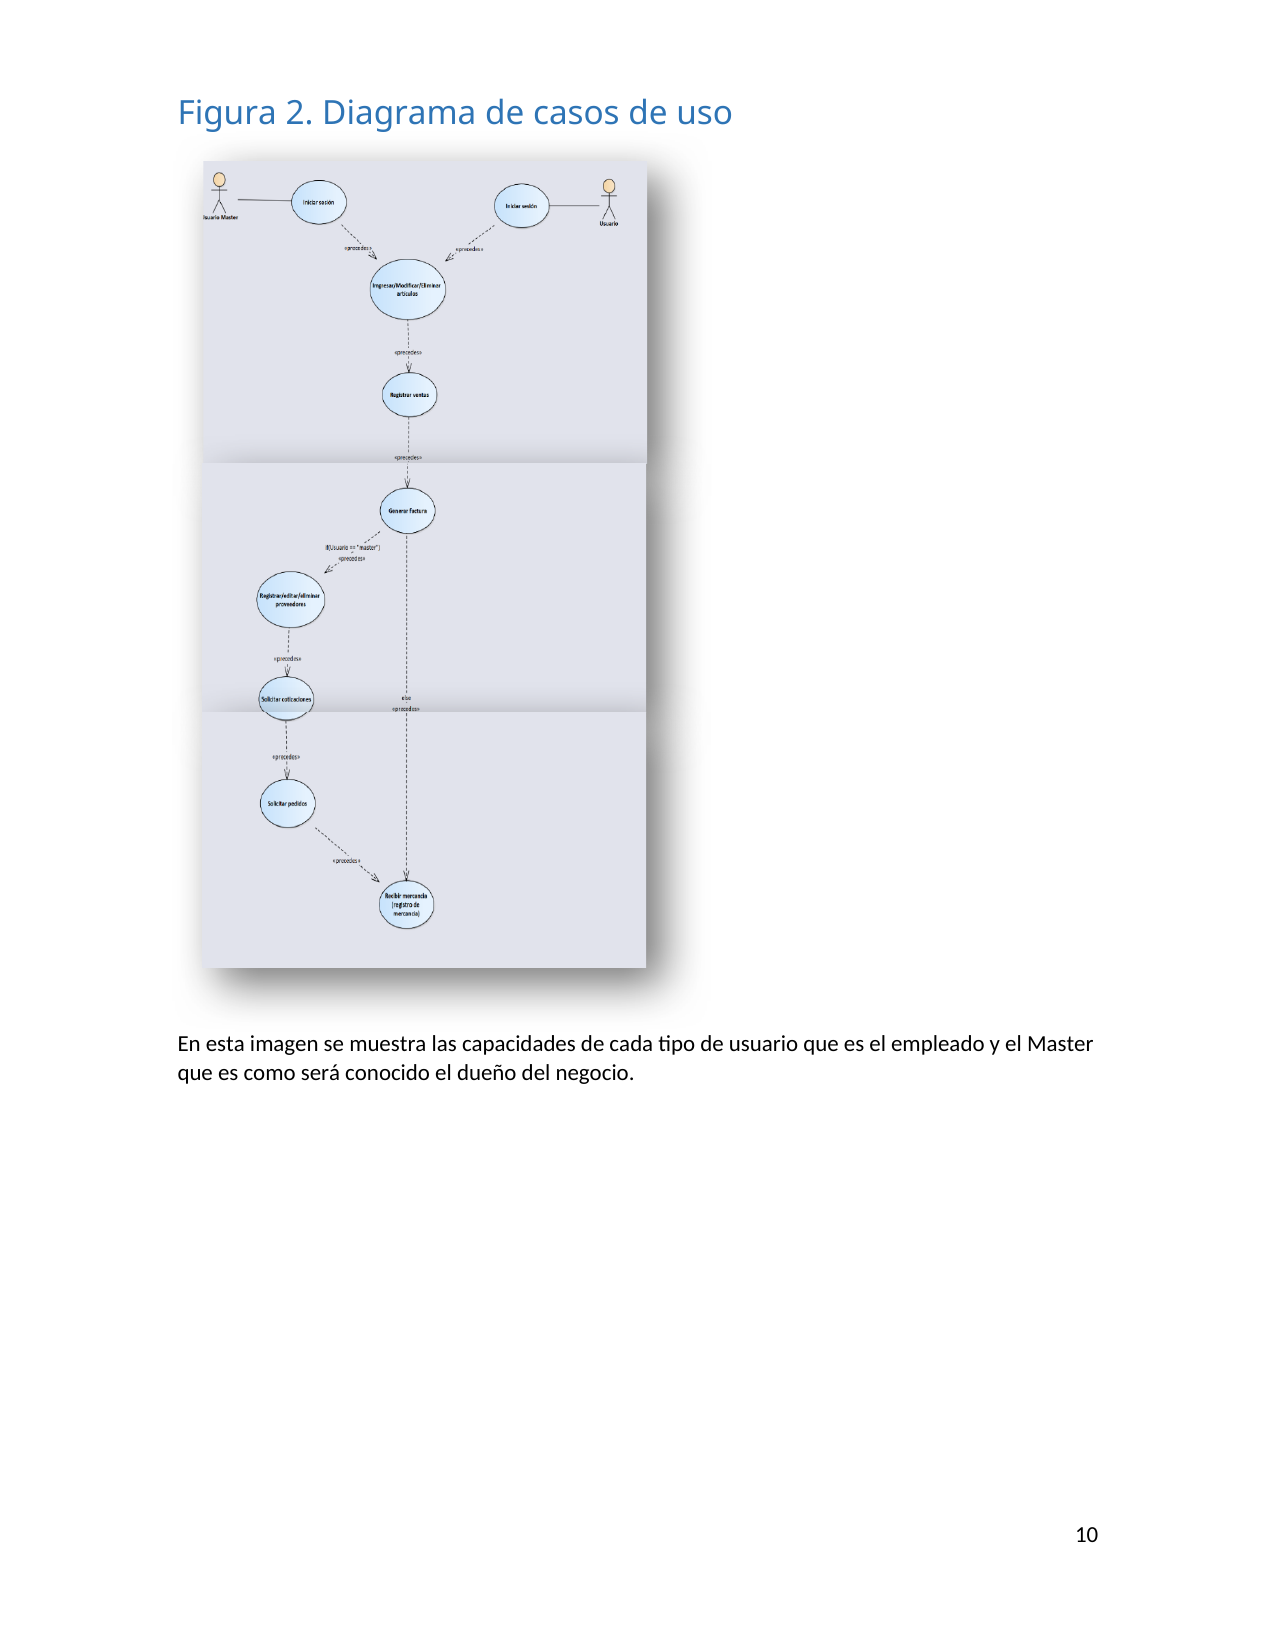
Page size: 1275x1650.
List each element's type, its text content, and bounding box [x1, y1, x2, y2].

text En esta imagen se muestra las capacidades de cada tipo de usuario que es el empleado y el Master que es como será conocido el dueño del negocio. [177, 1029, 1098, 1086]
picture [202, 161, 648, 968]
